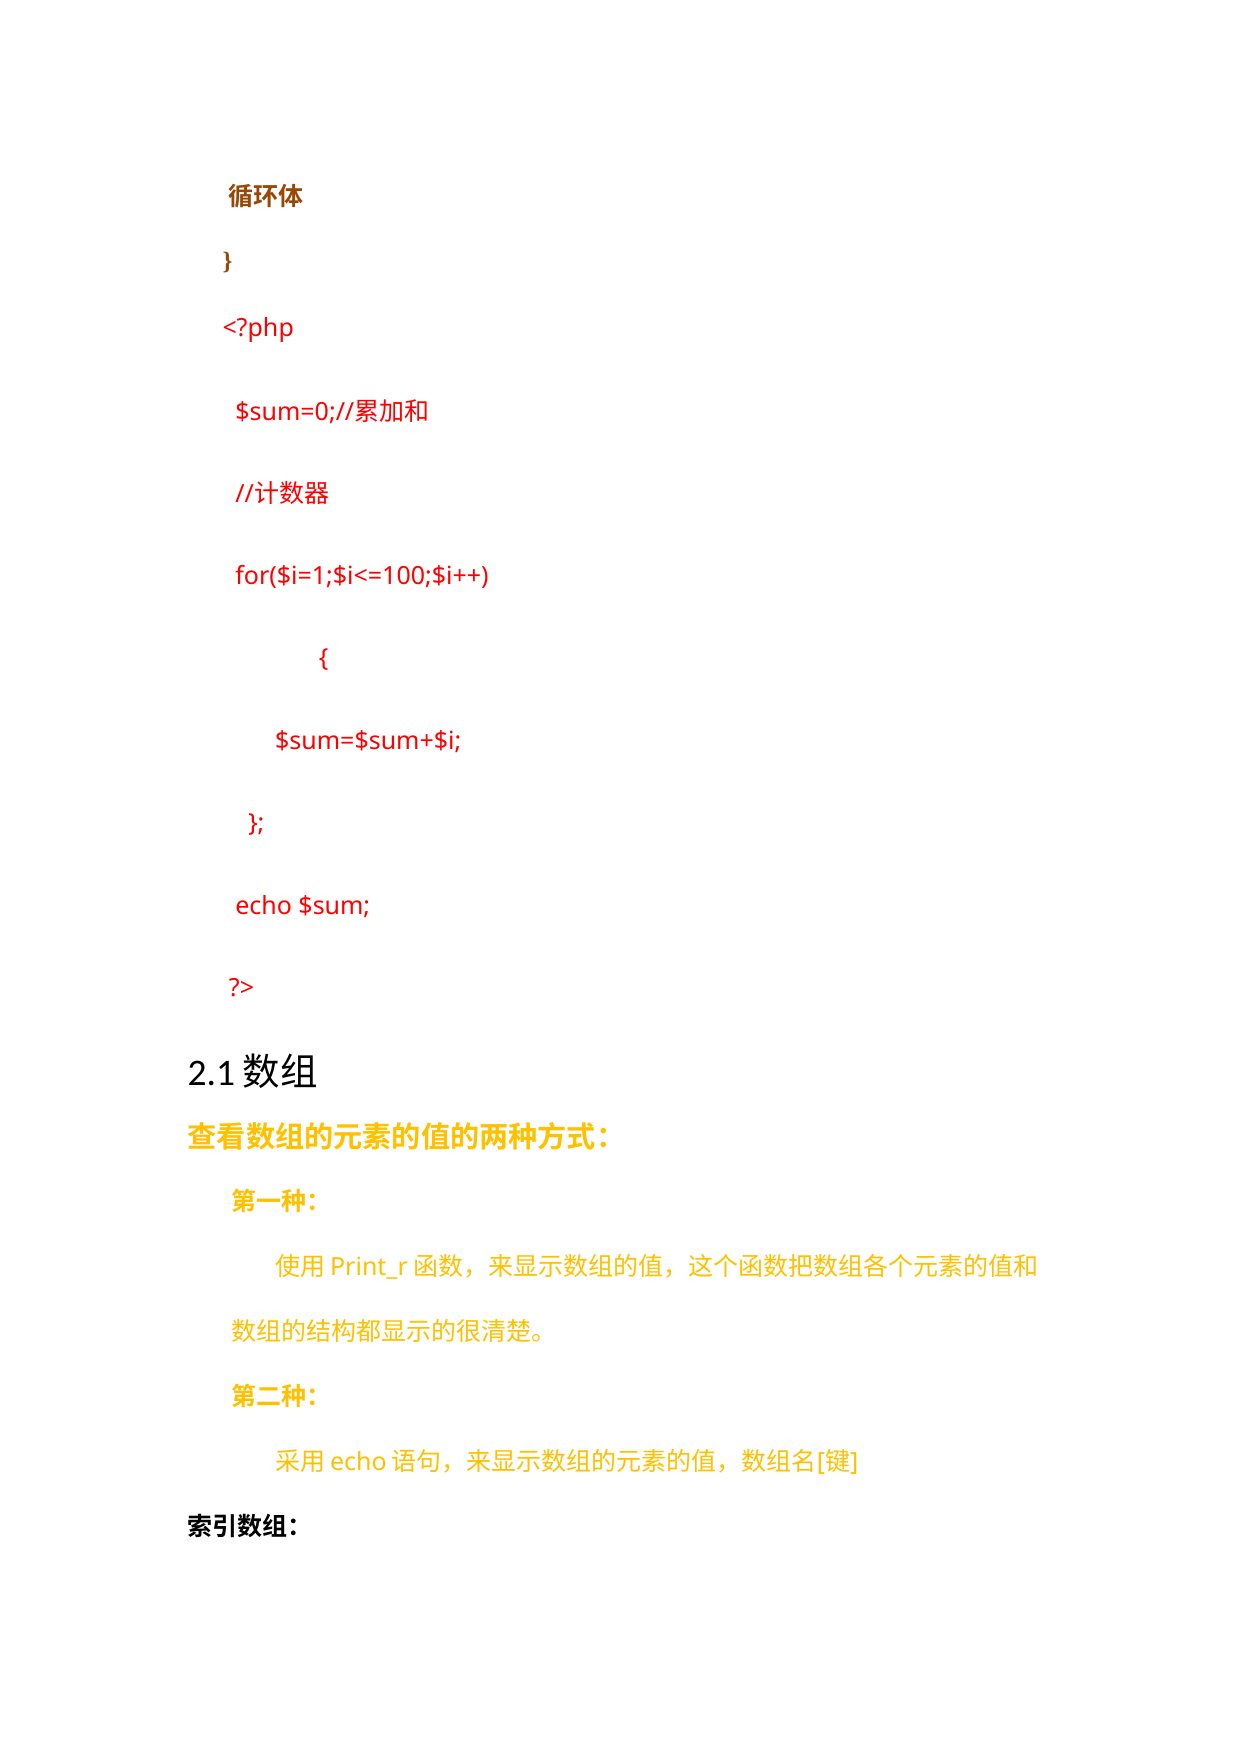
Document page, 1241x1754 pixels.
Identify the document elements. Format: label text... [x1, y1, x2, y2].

text 采用echo语句，来显示数组的元素的值，数组名[键] [231, 1427, 1053, 1492]
text $sum=$sum+$i; [187, 707, 1053, 772]
text 第二种： [187, 1362, 1053, 1427]
text 2.1数组 [187, 1037, 1053, 1102]
text //计数器 [187, 459, 1053, 524]
text 索引数组： [187, 1492, 1053, 1557]
text 查看数组的元素的值的两种方式： [187, 1102, 1053, 1167]
text <?php [187, 294, 1053, 359]
text for($i=1;$i<=100;$i++) [187, 542, 1053, 607]
text { [187, 624, 1053, 689]
text echo $sum; [187, 872, 1053, 937]
text } [187, 244, 1053, 277]
text 第一种： [187, 1167, 1053, 1232]
text ?> [187, 954, 1053, 1019]
text 使用Print_r函数，来显示数组的值，这个函数把数组各个元素的值和数组的结构都显示的很清楚。 [231, 1232, 1053, 1362]
text $sum=0;//累加和 [187, 377, 1053, 442]
text 循环体 [187, 162, 1053, 227]
text }; [187, 789, 1053, 854]
